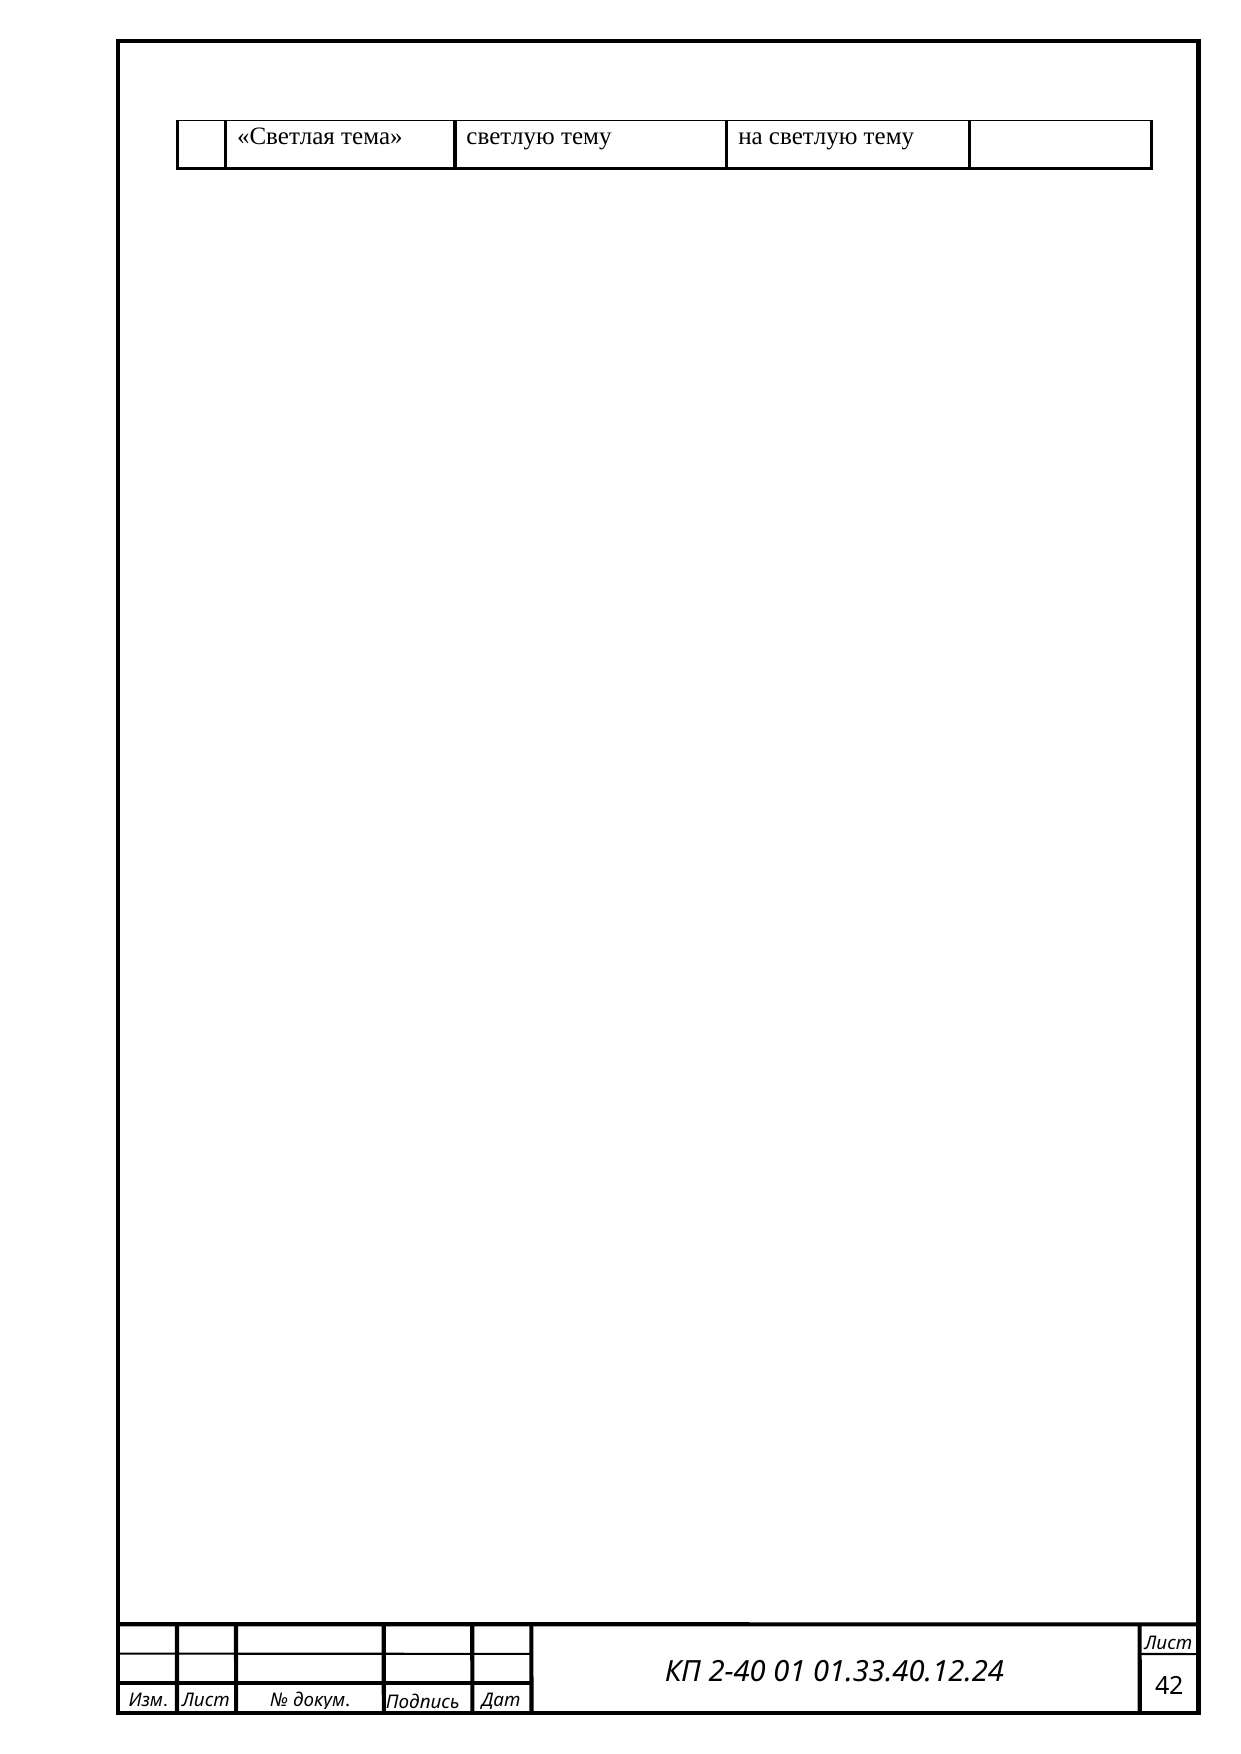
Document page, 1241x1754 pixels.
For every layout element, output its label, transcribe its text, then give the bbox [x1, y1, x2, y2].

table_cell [457, 121, 725, 167]
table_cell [227, 121, 453, 167]
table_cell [728, 121, 968, 167]
table_cell Выполнено [971, 121, 1150, 167]
table_cell 19 [179, 121, 224, 167]
